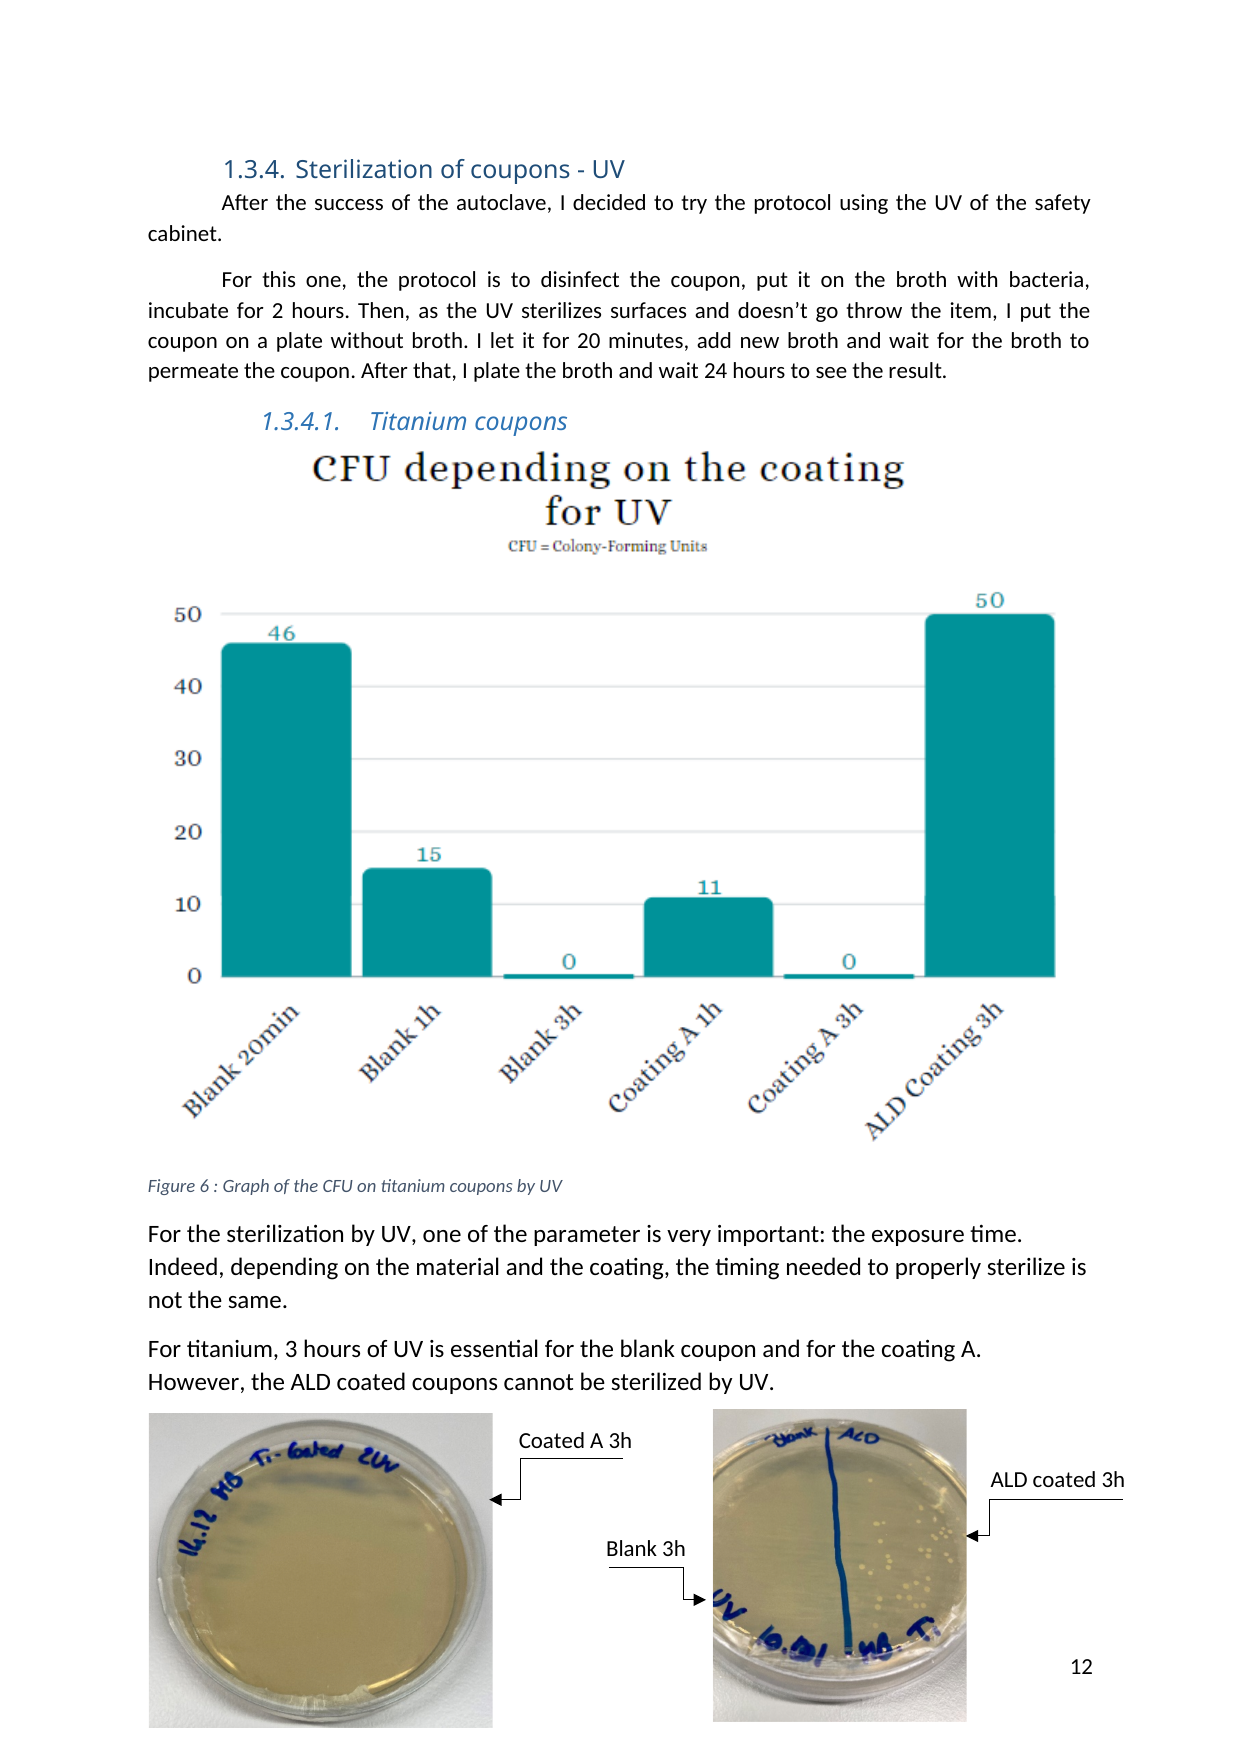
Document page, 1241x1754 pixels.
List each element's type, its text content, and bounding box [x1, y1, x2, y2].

text However, the ALD coated coupons cannot be sterilized by UV. [148, 1366, 1093, 1397]
text For the sterilization by UV, one of the parameter is very important: the exposure time. [148, 1218, 1093, 1249]
text After the success of the autoclave, I decided to try the protocol using the UV of the safety cabinet. [148, 188, 1093, 247]
text Indeed, depending on the material and the coating, the timing needed to properly sterilize is not the same. [148, 1251, 1093, 1314]
picture [147, 440, 1081, 1156]
subtitle Titanium coupons [260, 403, 1093, 437]
picture [713, 1409, 967, 1721]
text For titanium, 3 hours of UV is essential for the blank coupon and for the coating A. [148, 1333, 1093, 1364]
text For this one, the protocol is to disinfect the coupon, put it on the broth with bacteria, incubate for 2 hours. Then, as the UV sterilizes surfaces and doesn’t go throw the item, I put the coupon on a plate without broth. I let it for 20 minutes, add new broth and wait for the broth to permeate the coupon. After that, I plate the broth and wait 24 hours to see the result. [148, 266, 1093, 384]
text Figure 6 : Graph of the CFU on titanium coupons by UV [148, 1174, 1093, 1197]
subtitle Sterilization of coupons - UV [223, 152, 1093, 186]
picture [148, 1413, 493, 1728]
